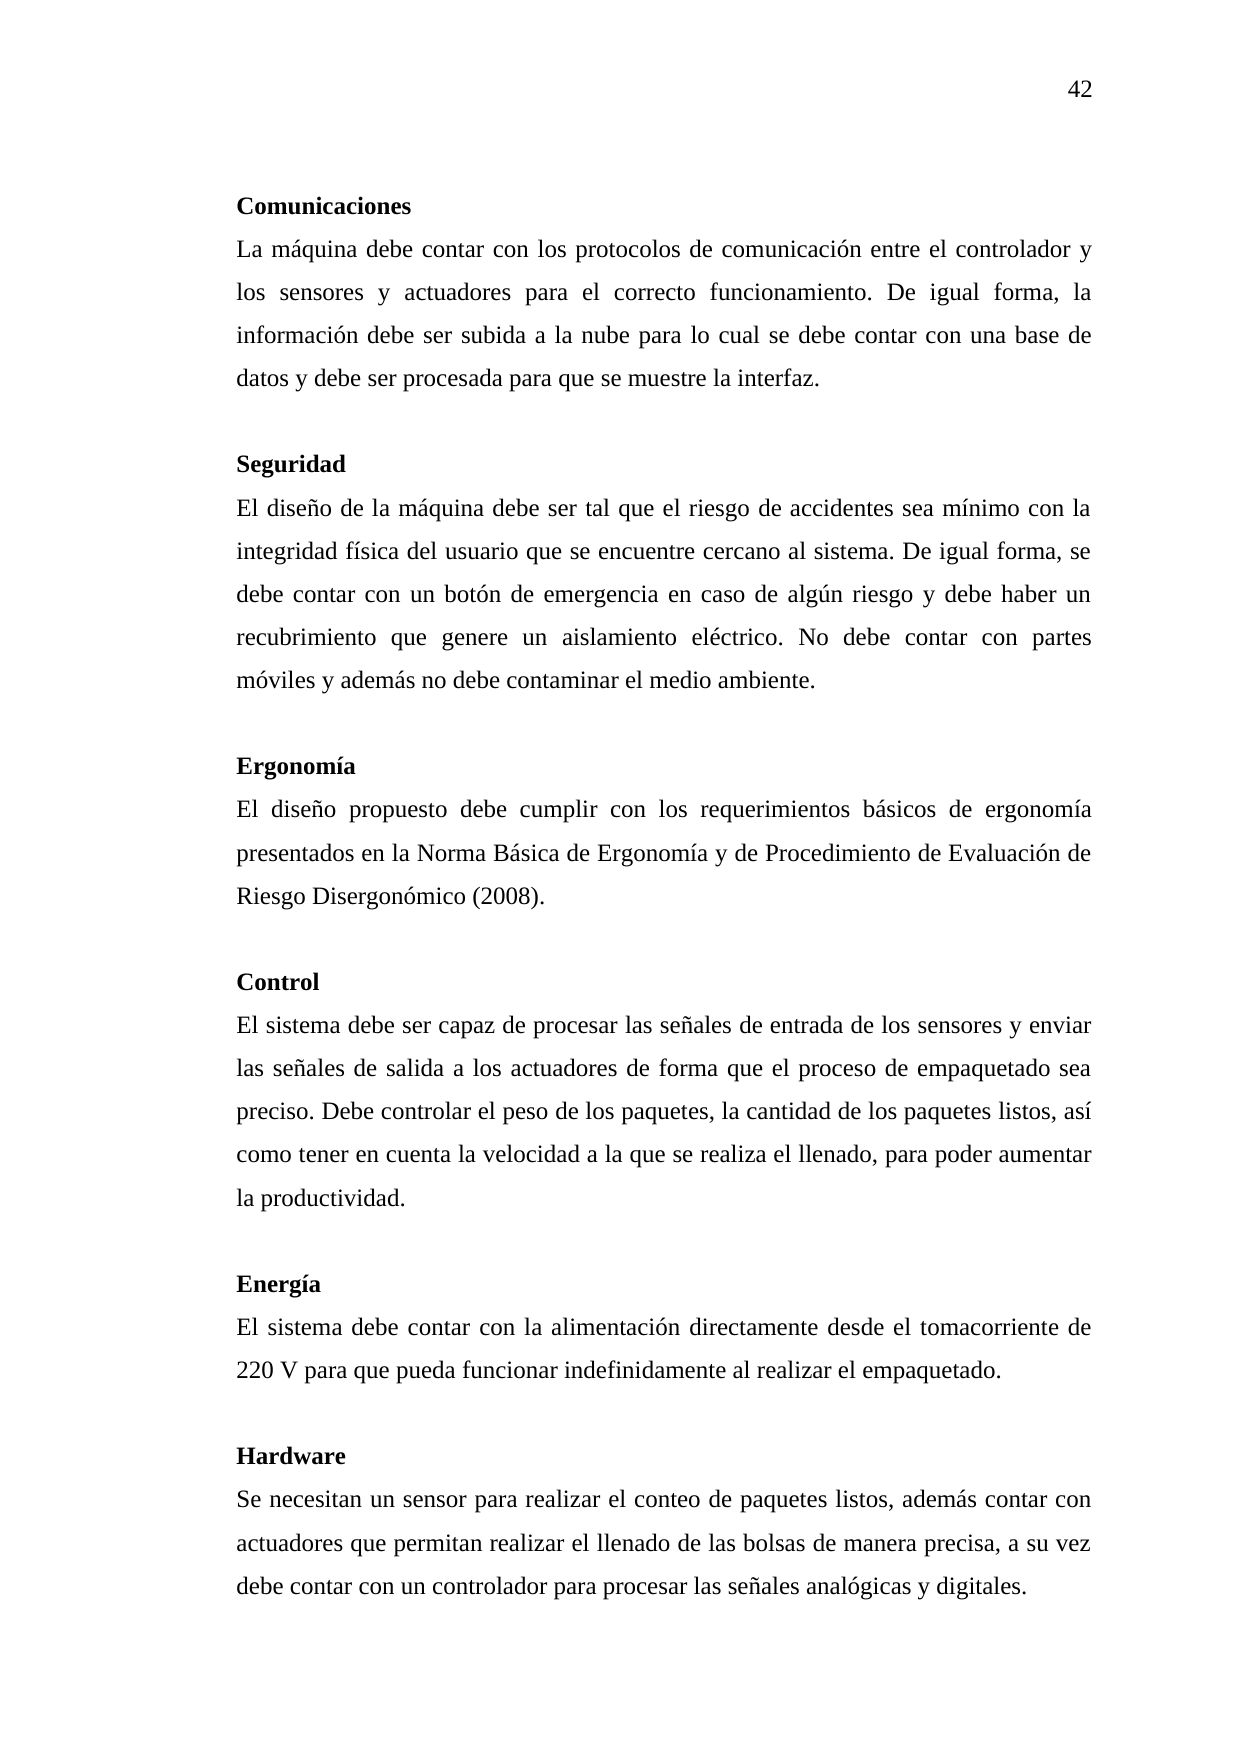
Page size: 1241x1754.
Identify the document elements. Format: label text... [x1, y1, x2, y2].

text Se necesitan un sensor para realizar el conteo de paquetes listos, además contar con actuadores que permitan realizar el llenado de las bolsas de manera precisa, a su vez debe contar con un controlador para procesar las señales analógicas y digitales. [236, 1484, 1092, 1599]
text El diseño propuesto debe cumplir con los requerimientos básicos de ergonomía presentados en la Norma Básica de Ergonomía y de Procedimiento de Evaluación de Riesgo Disergonómico (2008). [236, 794, 1092, 909]
text El diseño de la máquina debe ser tal que el riesgo de accidentes sea mínimo con la integridad física del usuario que se encuentre cercano al sistema. De igual forma, se debe contar con un botón de emergencia en caso de algún riesgo y debe haber un recubrimiento que genere un aislamiento eléctrico. No debe contar con partes móviles y además no debe contaminar el medio ambiente. [236, 493, 1092, 694]
text El sistema debe ser capaz de procesar las señales de entrada de los sensores y enviar las señales de salida a los actuadores de forma que el proceso de empaquetado sea preciso. Debe controlar el peso de los paquetes, la cantidad de los paquetes listos, así como tener en cuenta la velocidad a la que se realiza el llenado, para poder aumentar la productividad. [236, 1010, 1092, 1211]
text Hardware [236, 1441, 1092, 1470]
text Ergonomía [236, 751, 1092, 780]
text Control [236, 967, 1092, 996]
text Seguridad [236, 449, 1092, 478]
text Comunicaciones [236, 191, 1092, 219]
text La máquina debe contar con los protocolos de comunicación entre el controlador y los sensores y actuadores para el correcto funcionamiento. De igual forma, la información debe ser subida a la nube para lo cual se debe contar con una base de datos y debe ser procesada para que se muestre la interfaz. [236, 234, 1092, 392]
text Energía [236, 1269, 1092, 1298]
text El sistema debe contar con la alimentación directamente desde el tomacorriente de 220 V para que pueda funcionar indefinidamente al realizar el empaquetado. [236, 1312, 1092, 1384]
